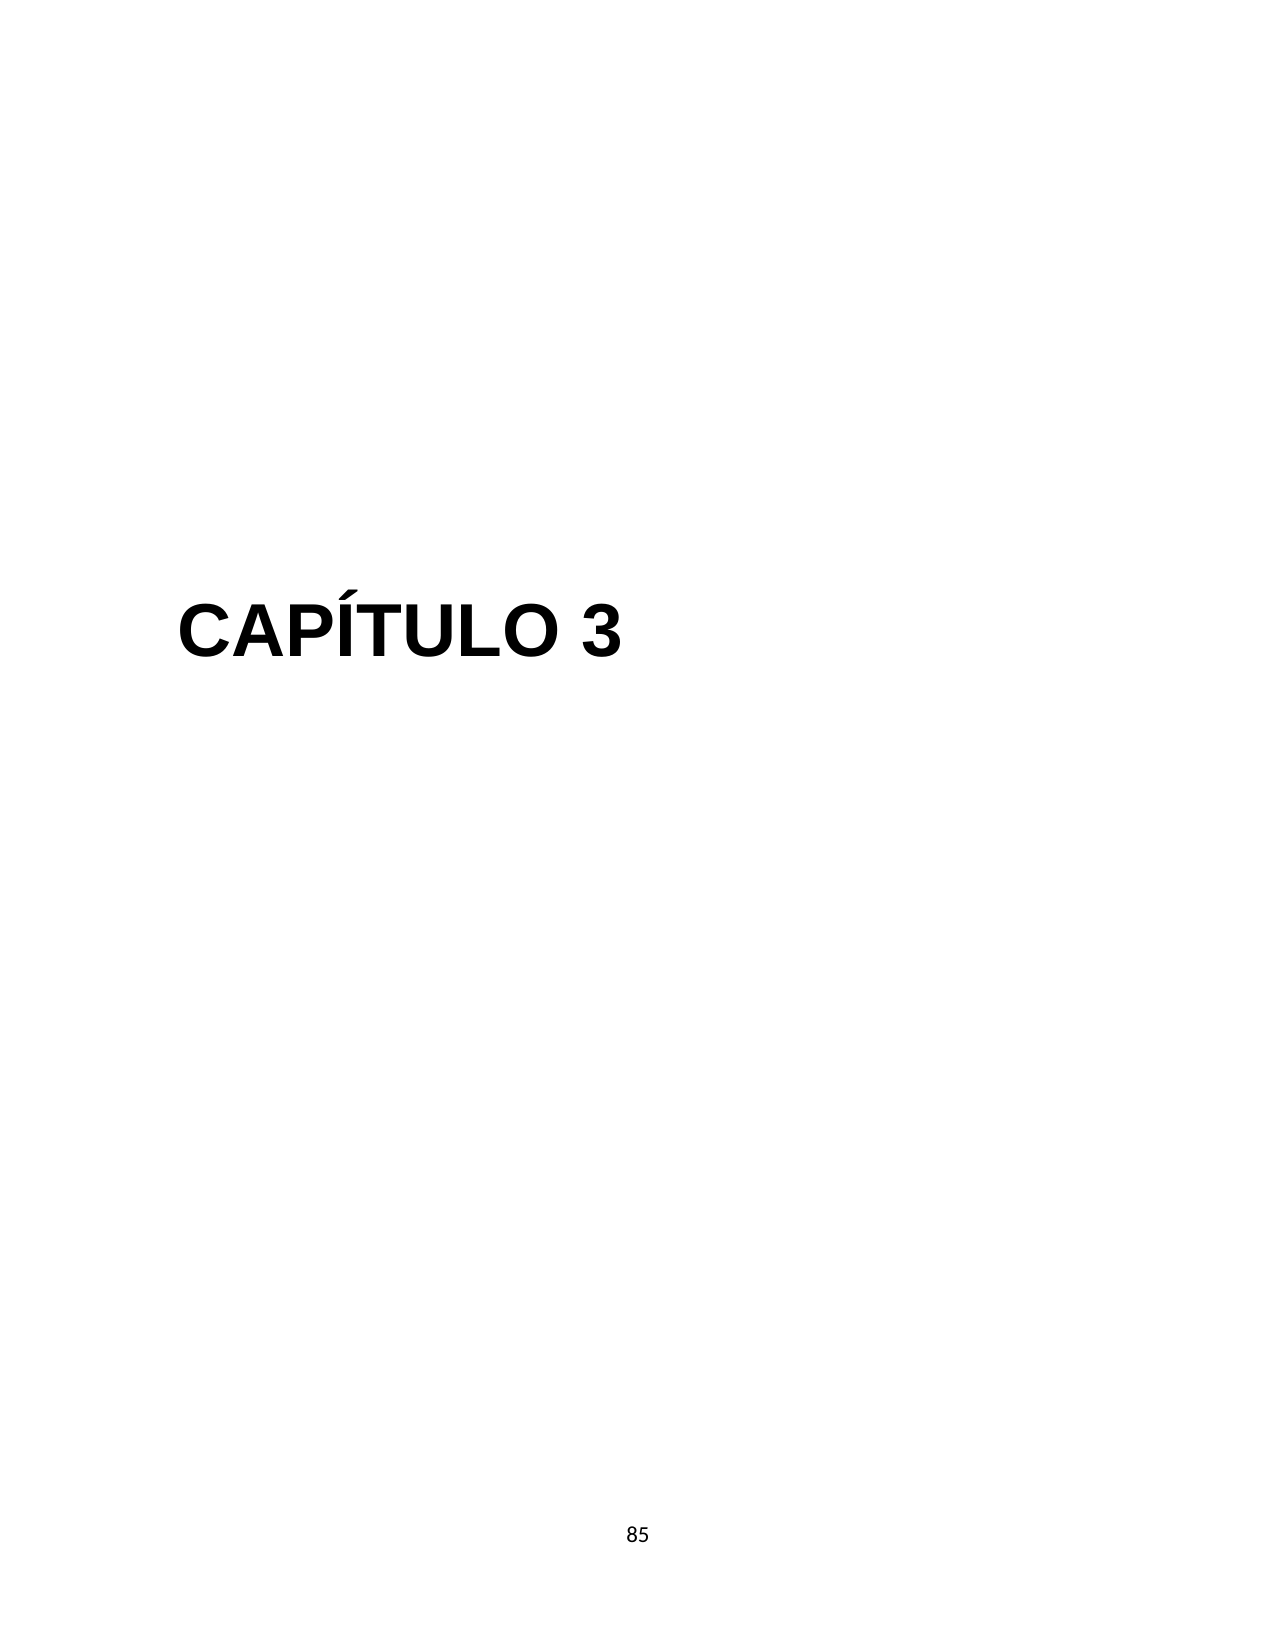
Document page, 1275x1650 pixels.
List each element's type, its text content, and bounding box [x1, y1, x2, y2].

text CAPÍTULO 3 [177, 586, 1098, 672]
